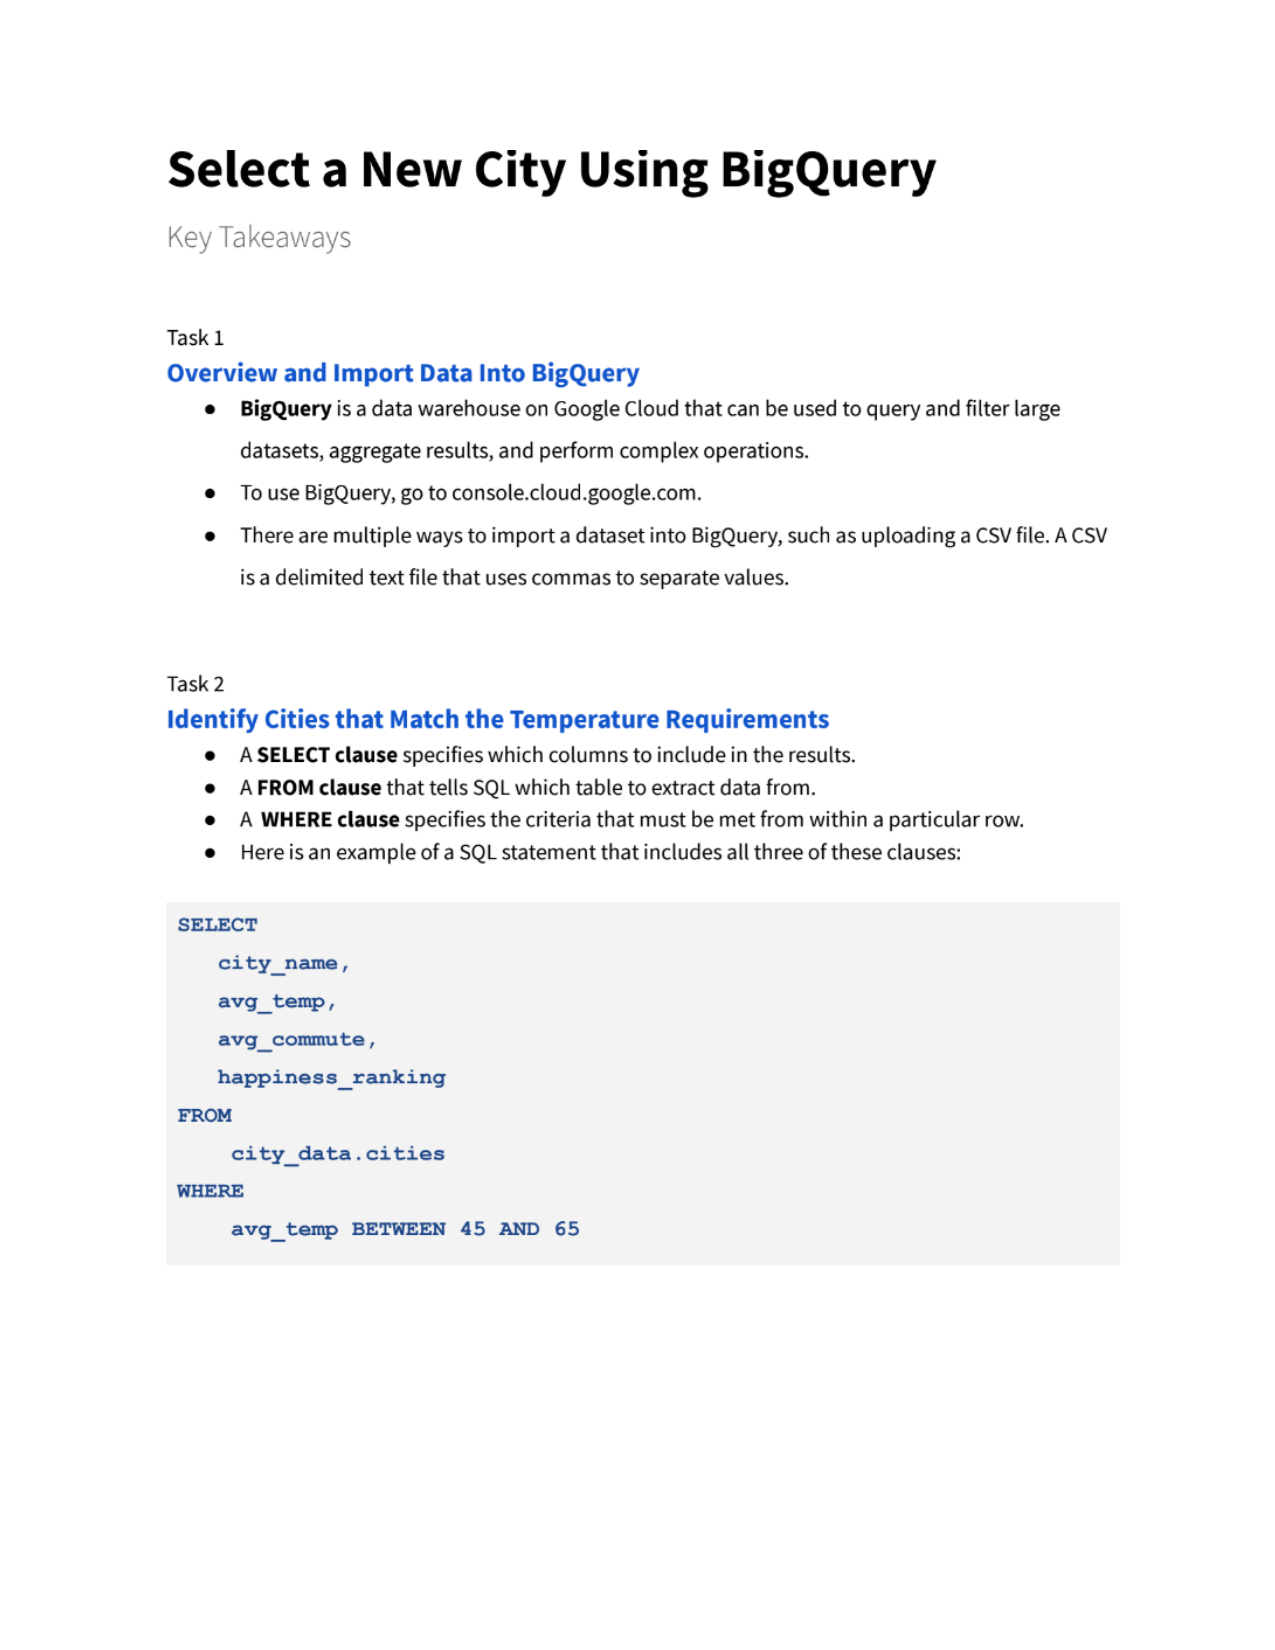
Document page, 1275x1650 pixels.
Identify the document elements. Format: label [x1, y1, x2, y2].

picture [150, 150, 1125, 1269]
